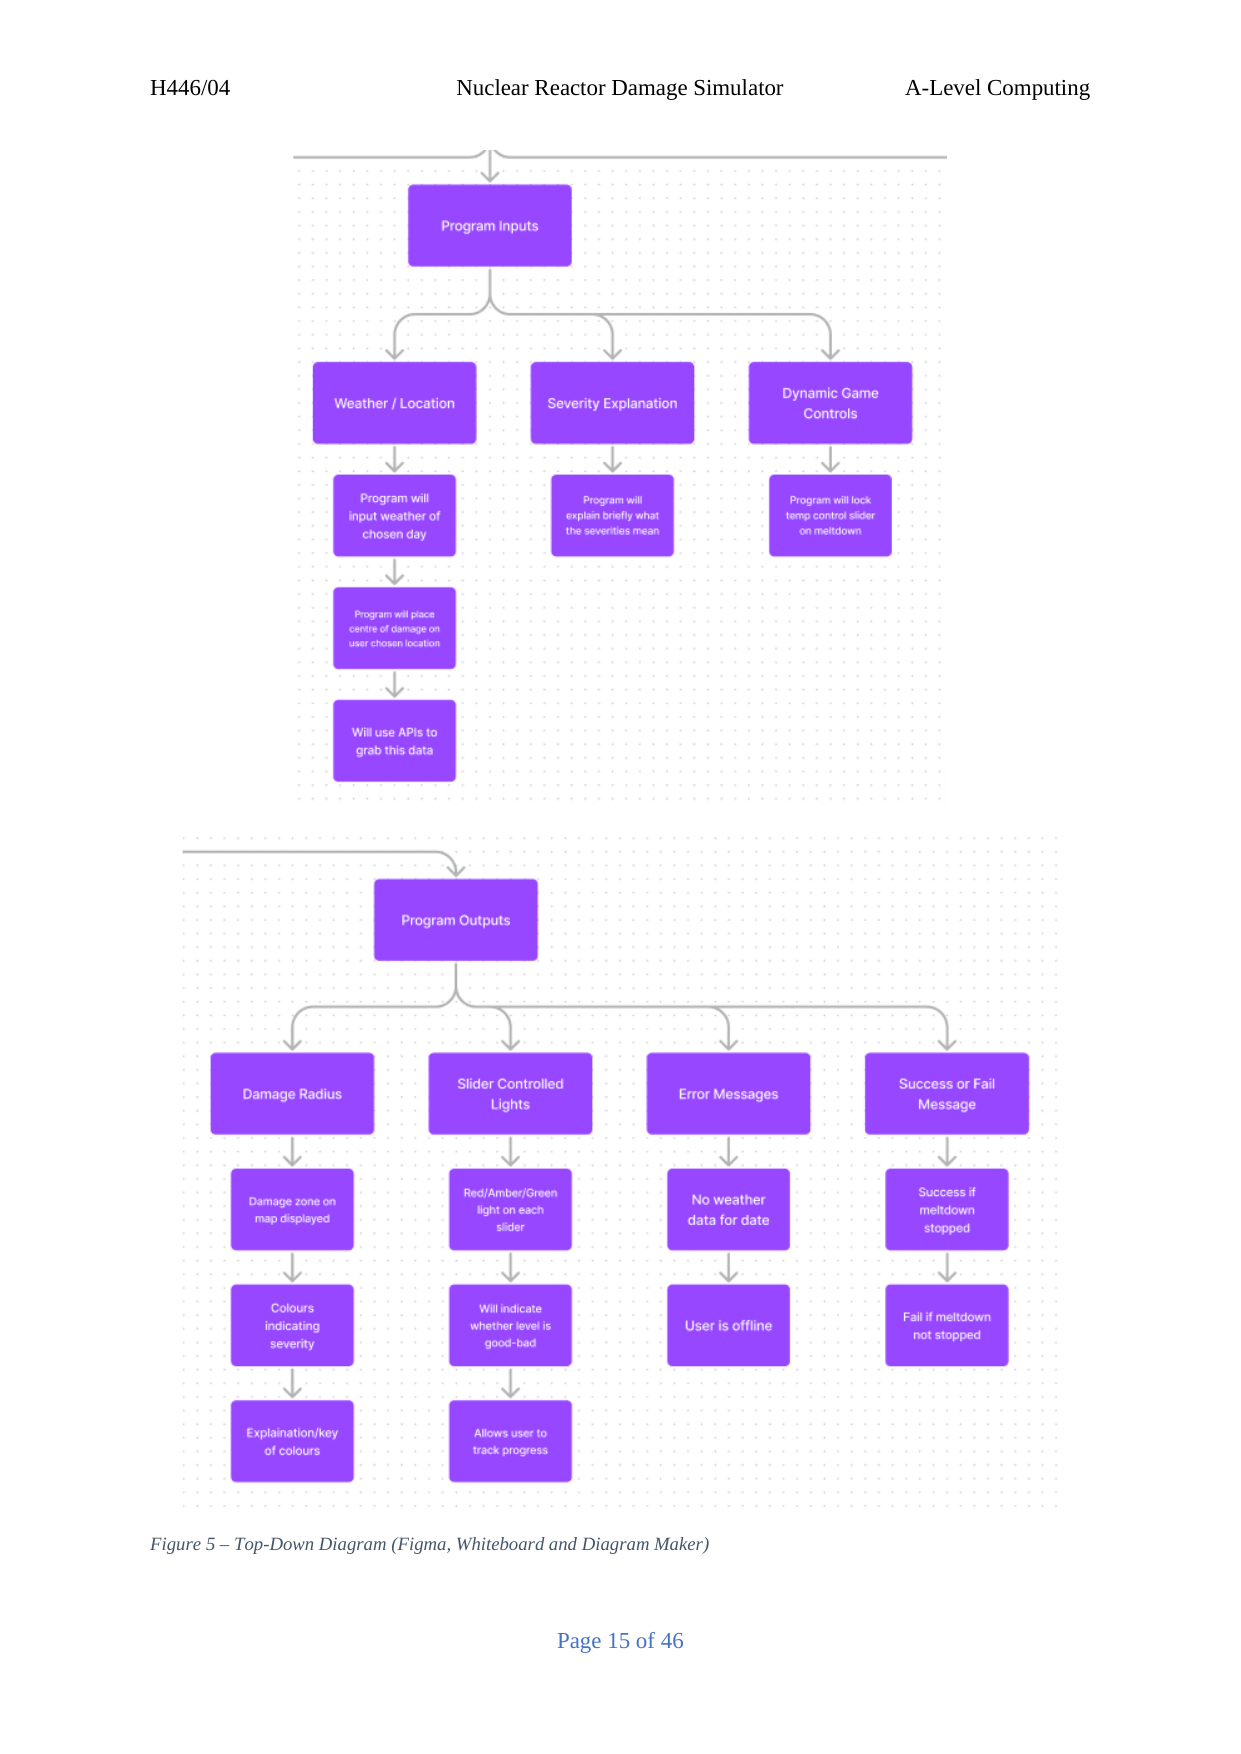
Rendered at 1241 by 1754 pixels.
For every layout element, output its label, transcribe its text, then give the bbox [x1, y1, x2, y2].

text Figure 5 – Top-Down Diagram (Figma, Whiteboard and Diagram Maker) [150, 1533, 1090, 1554]
picture [293, 150, 947, 808]
picture [182, 826, 1058, 1514]
